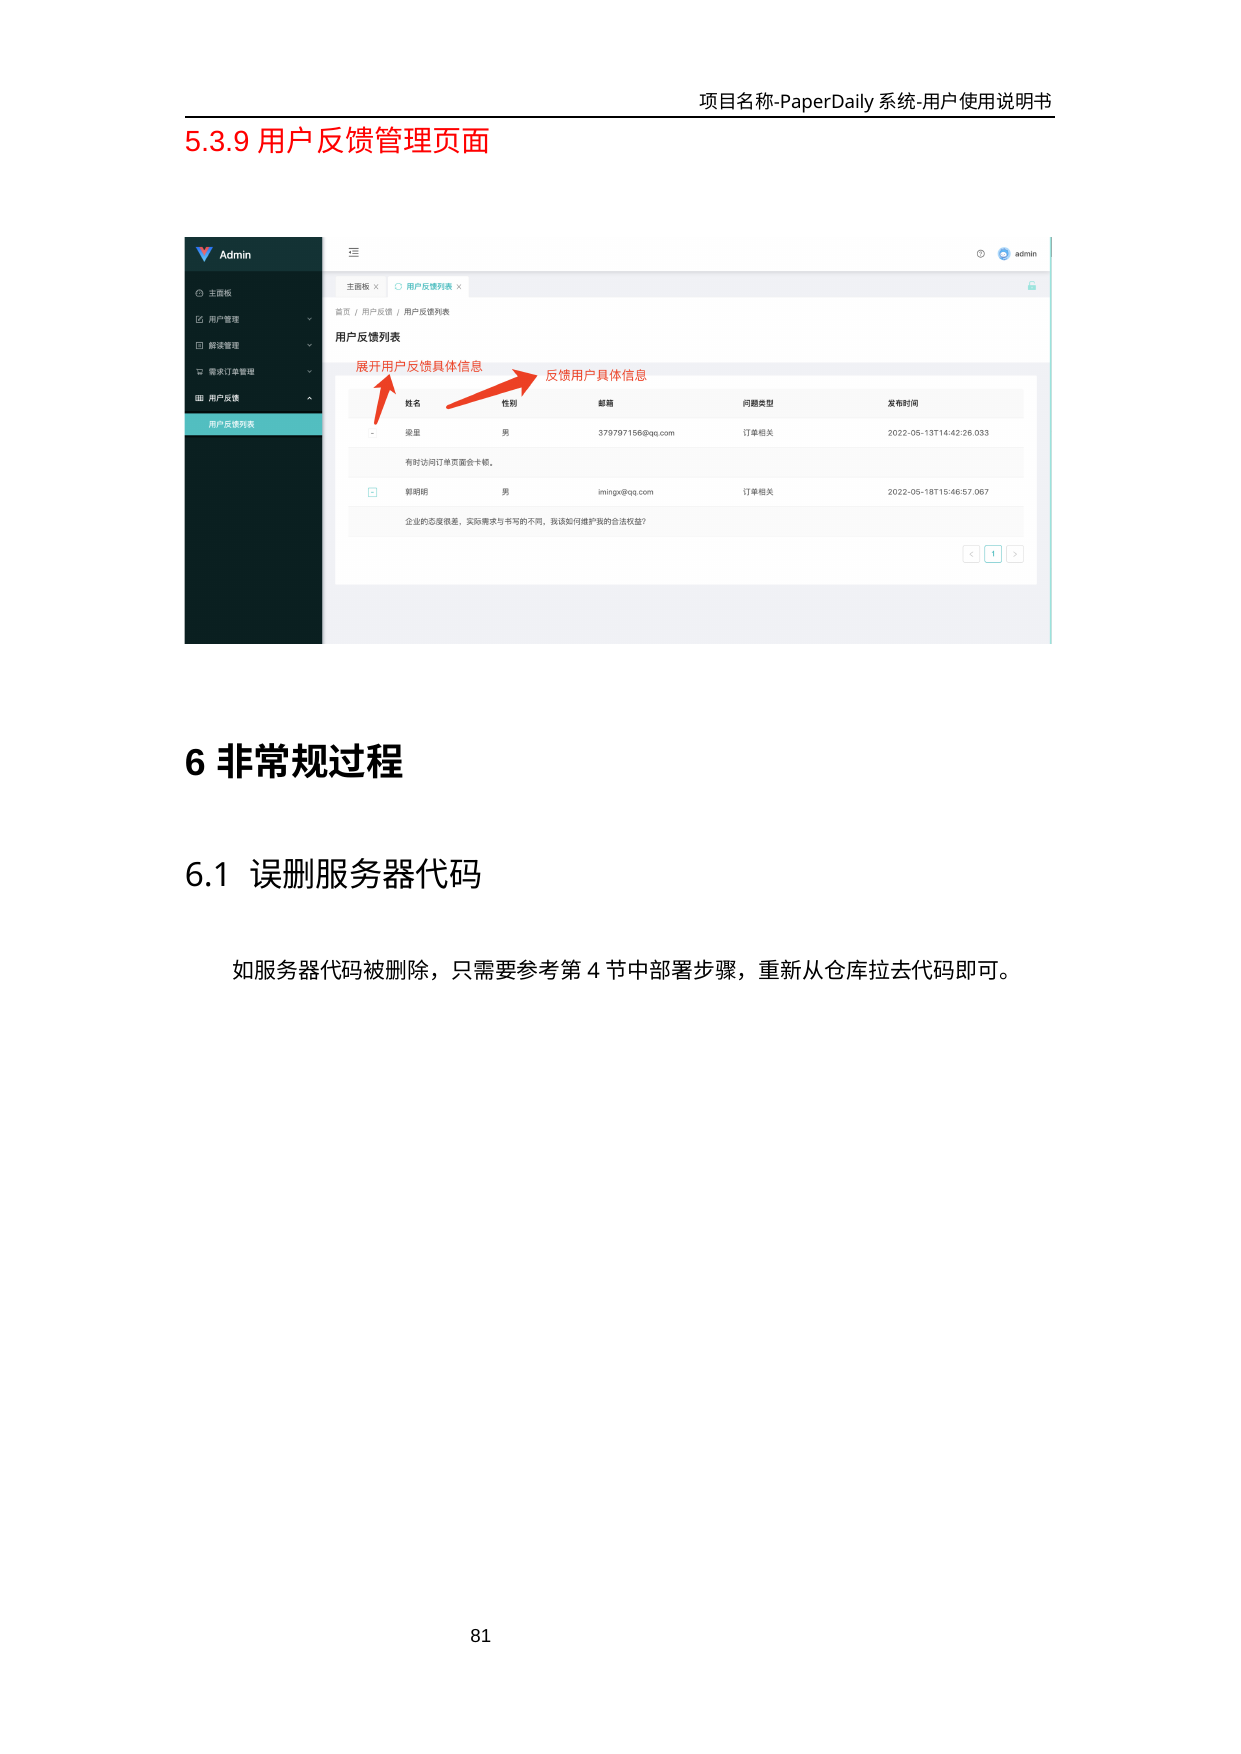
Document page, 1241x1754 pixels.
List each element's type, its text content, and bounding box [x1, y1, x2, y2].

text 如服务器代码被删除，只需要参考第 4 节中部署步骤，重新从仓库拉去代码即可。 [184, 958, 1056, 983]
subtitle 5.3.9 用户反馈管理页面 [184, 117, 1056, 160]
subtitle 6.1 误删服务器代码 [184, 848, 1056, 896]
subtitle 6 非常规过程 [184, 732, 1056, 786]
picture [184, 237, 1052, 644]
